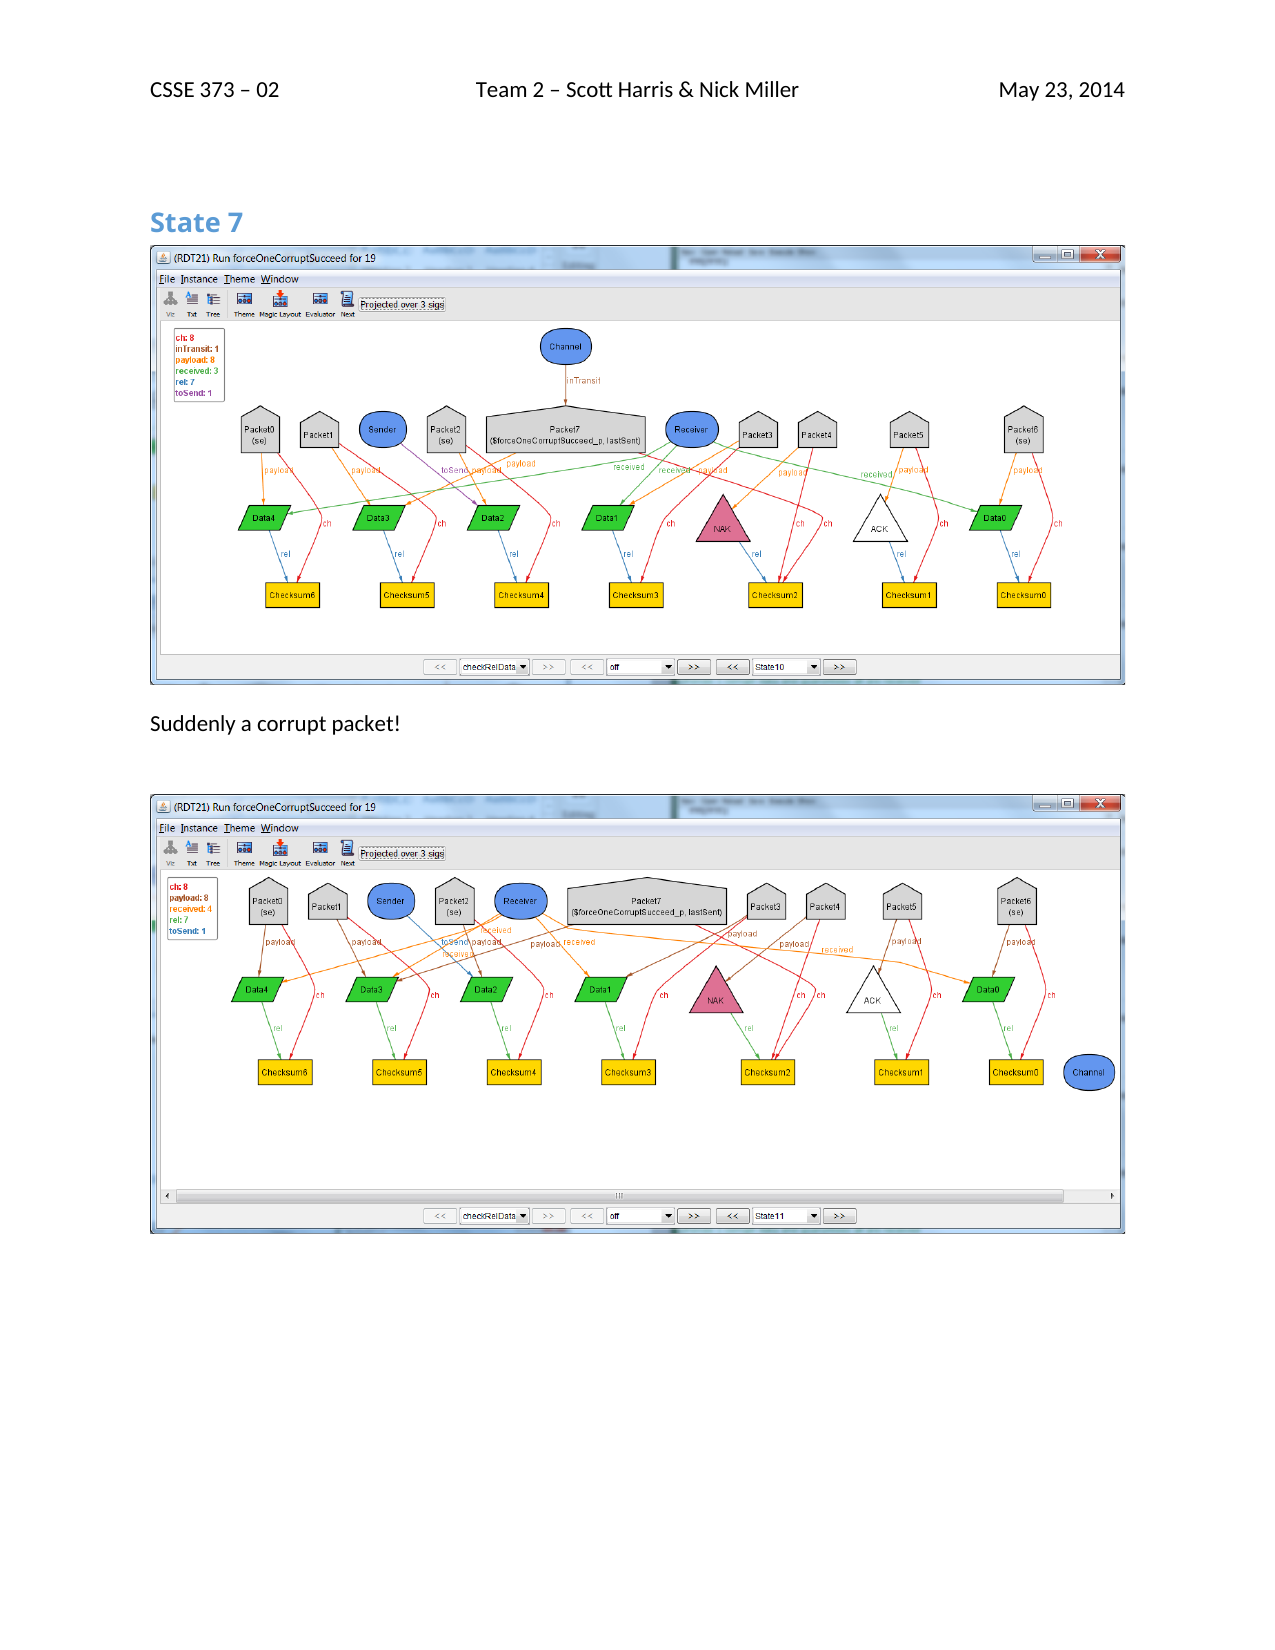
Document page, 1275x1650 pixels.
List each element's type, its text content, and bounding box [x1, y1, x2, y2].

text Suddenly a corrupt packet! [150, 709, 1125, 737]
subtitle State 7 [150, 203, 1125, 240]
picture [150, 794, 1125, 1234]
picture [150, 245, 1125, 685]
